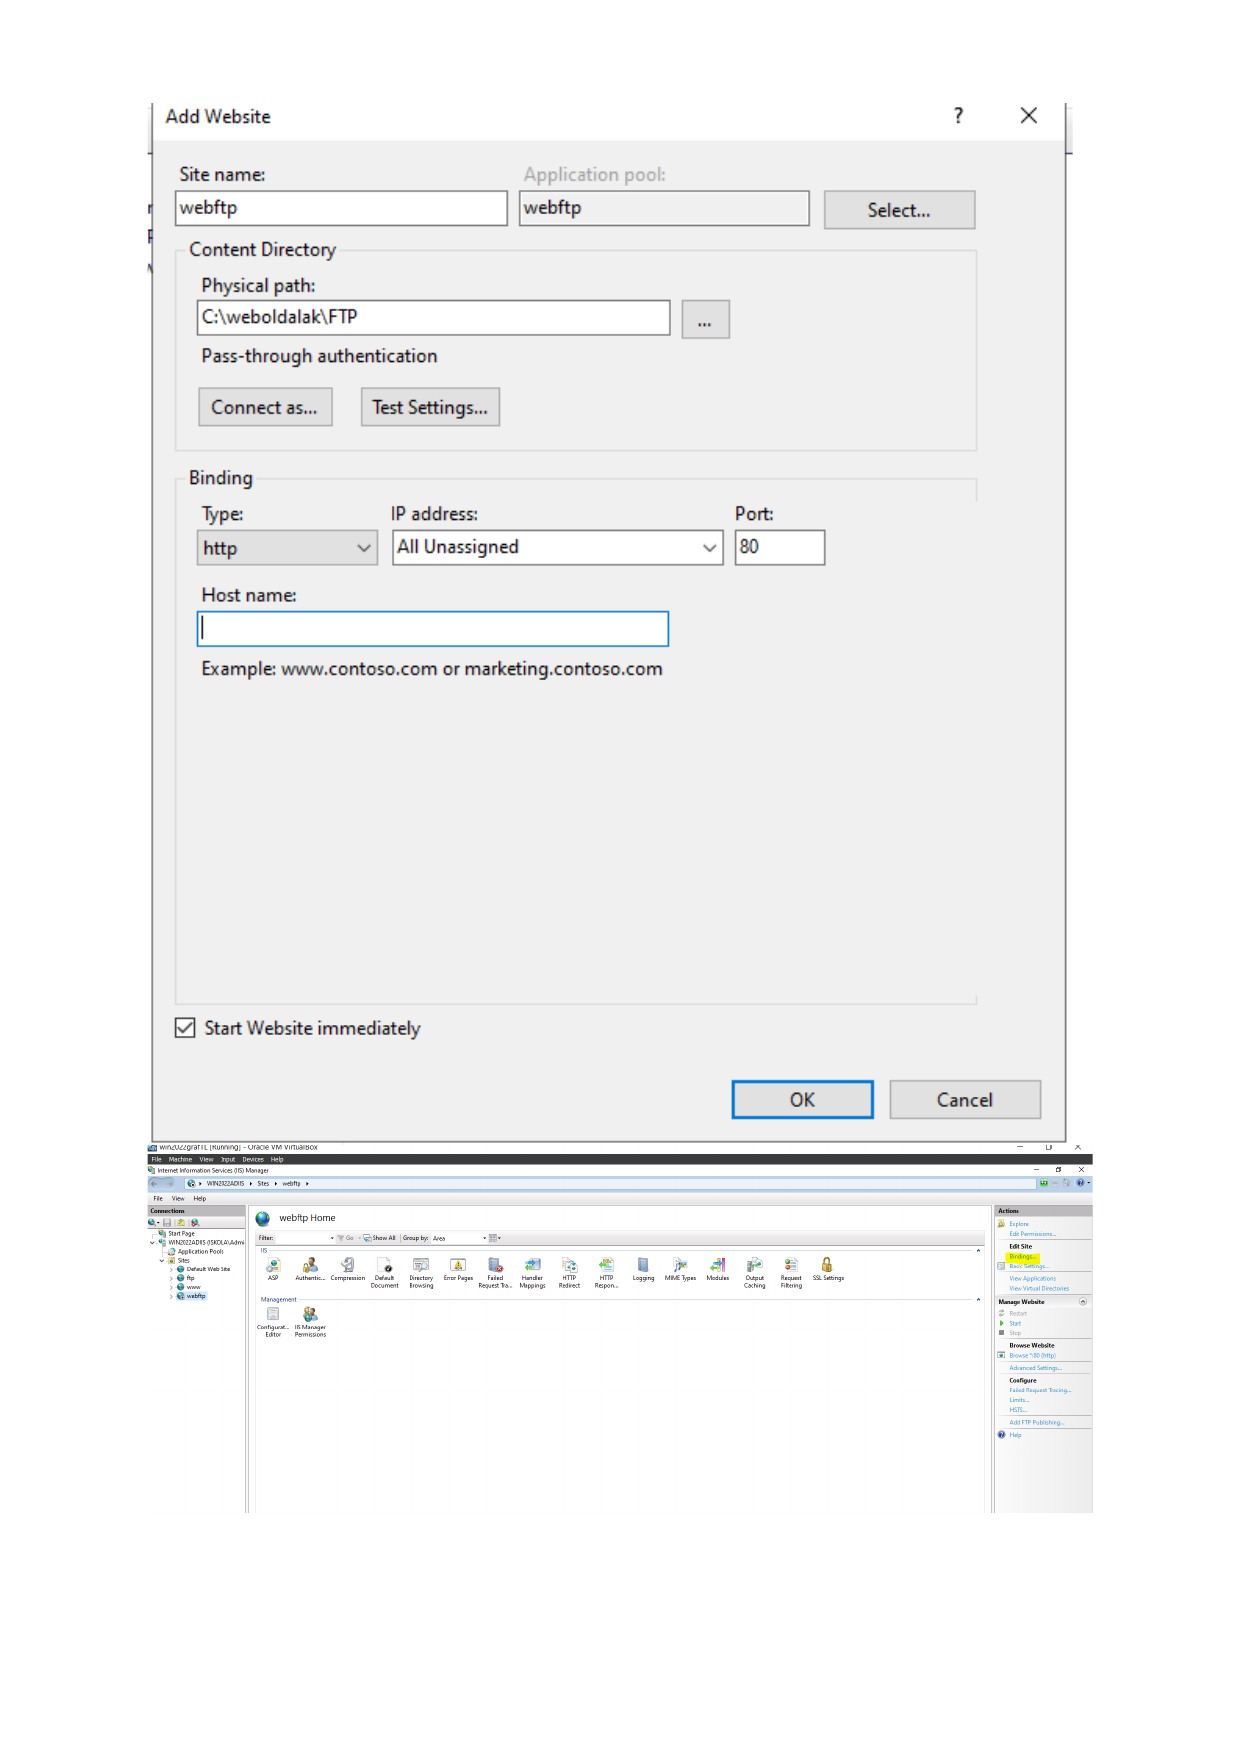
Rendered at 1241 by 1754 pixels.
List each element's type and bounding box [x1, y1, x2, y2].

picture [147, 103, 1093, 1513]
